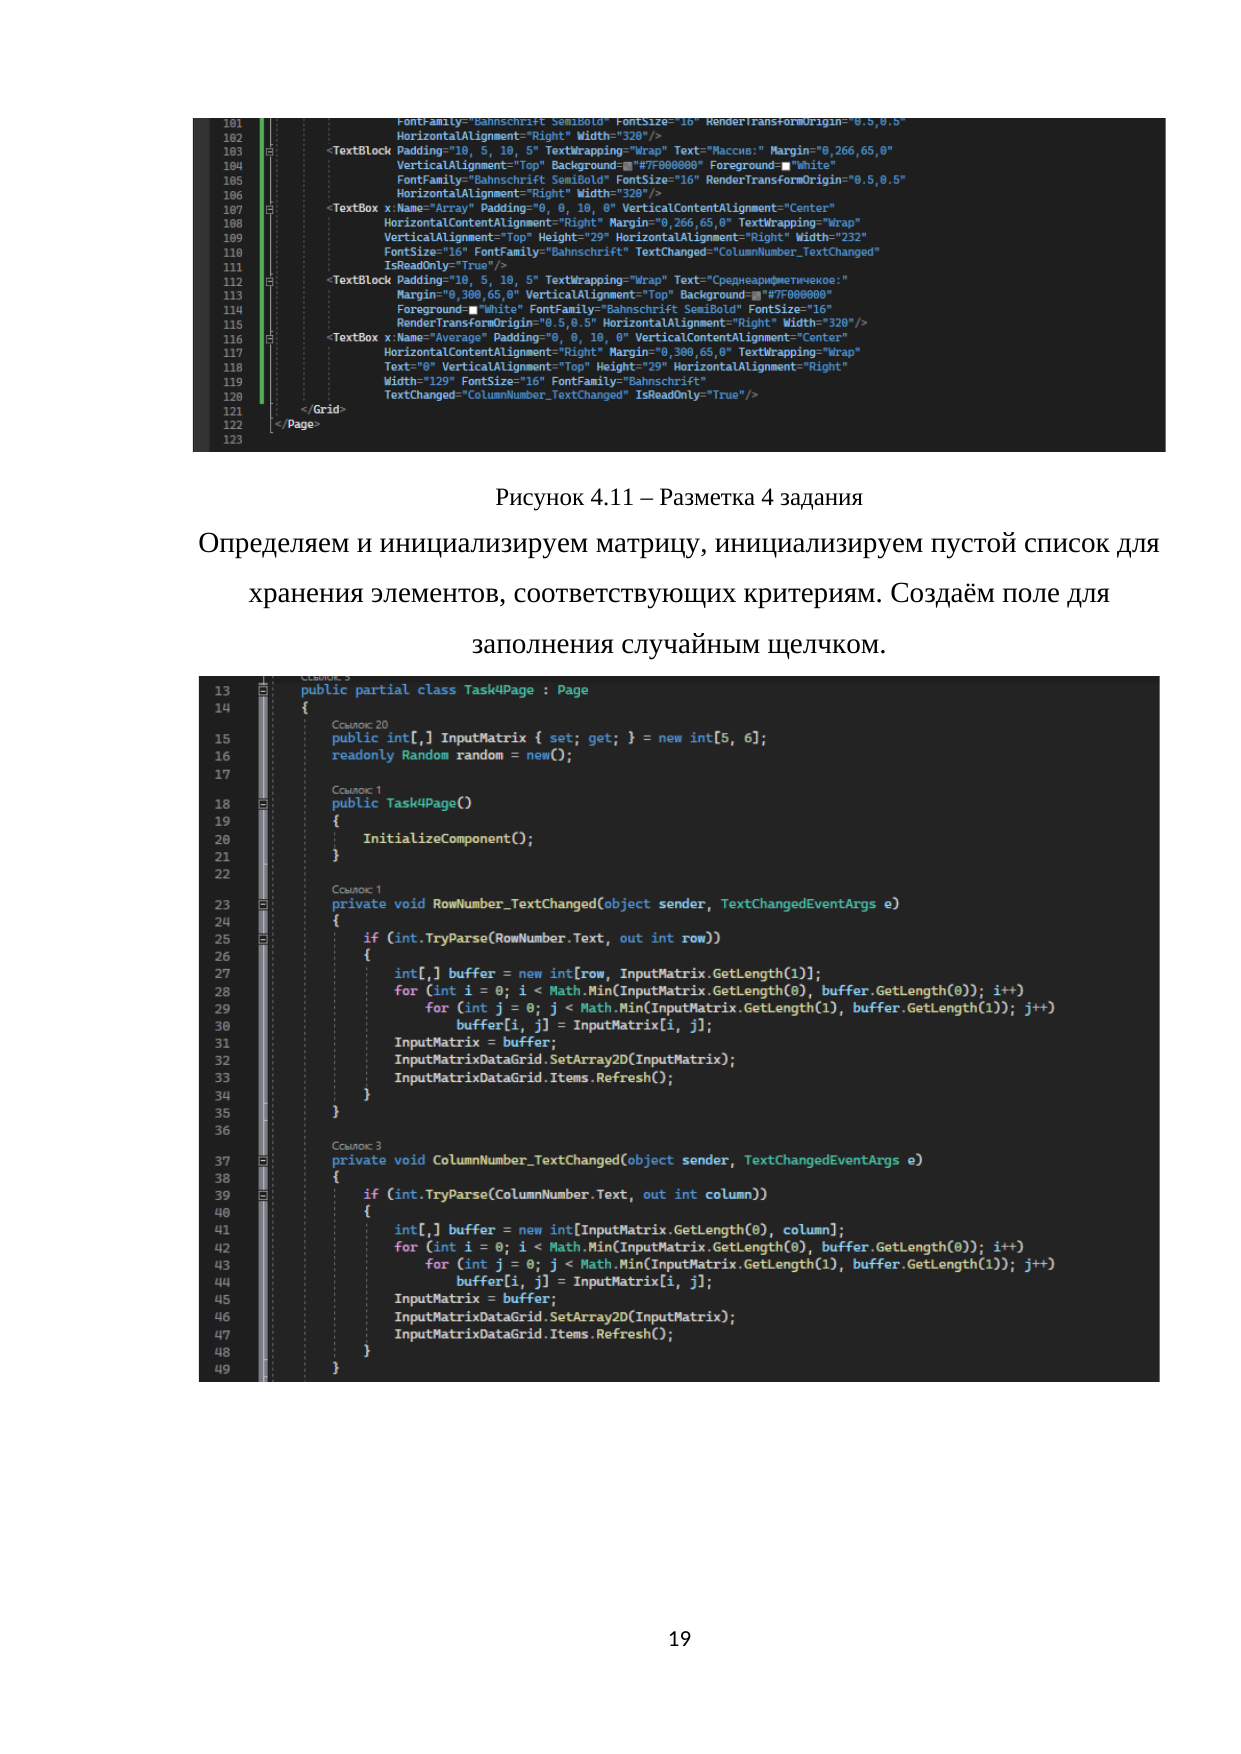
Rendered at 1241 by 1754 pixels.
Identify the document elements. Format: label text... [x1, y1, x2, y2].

text Рисунок 4.11 – Разметка 4 задания [177, 482, 1181, 511]
text Определяем и инициализируем матрицу, инициализируем пустой список для хранения элементов, соответствующих критериям. Создаём поле для заполнения случайным щелчком. [177, 525, 1181, 659]
picture [198, 676, 1160, 1382]
picture [192, 118, 1166, 452]
